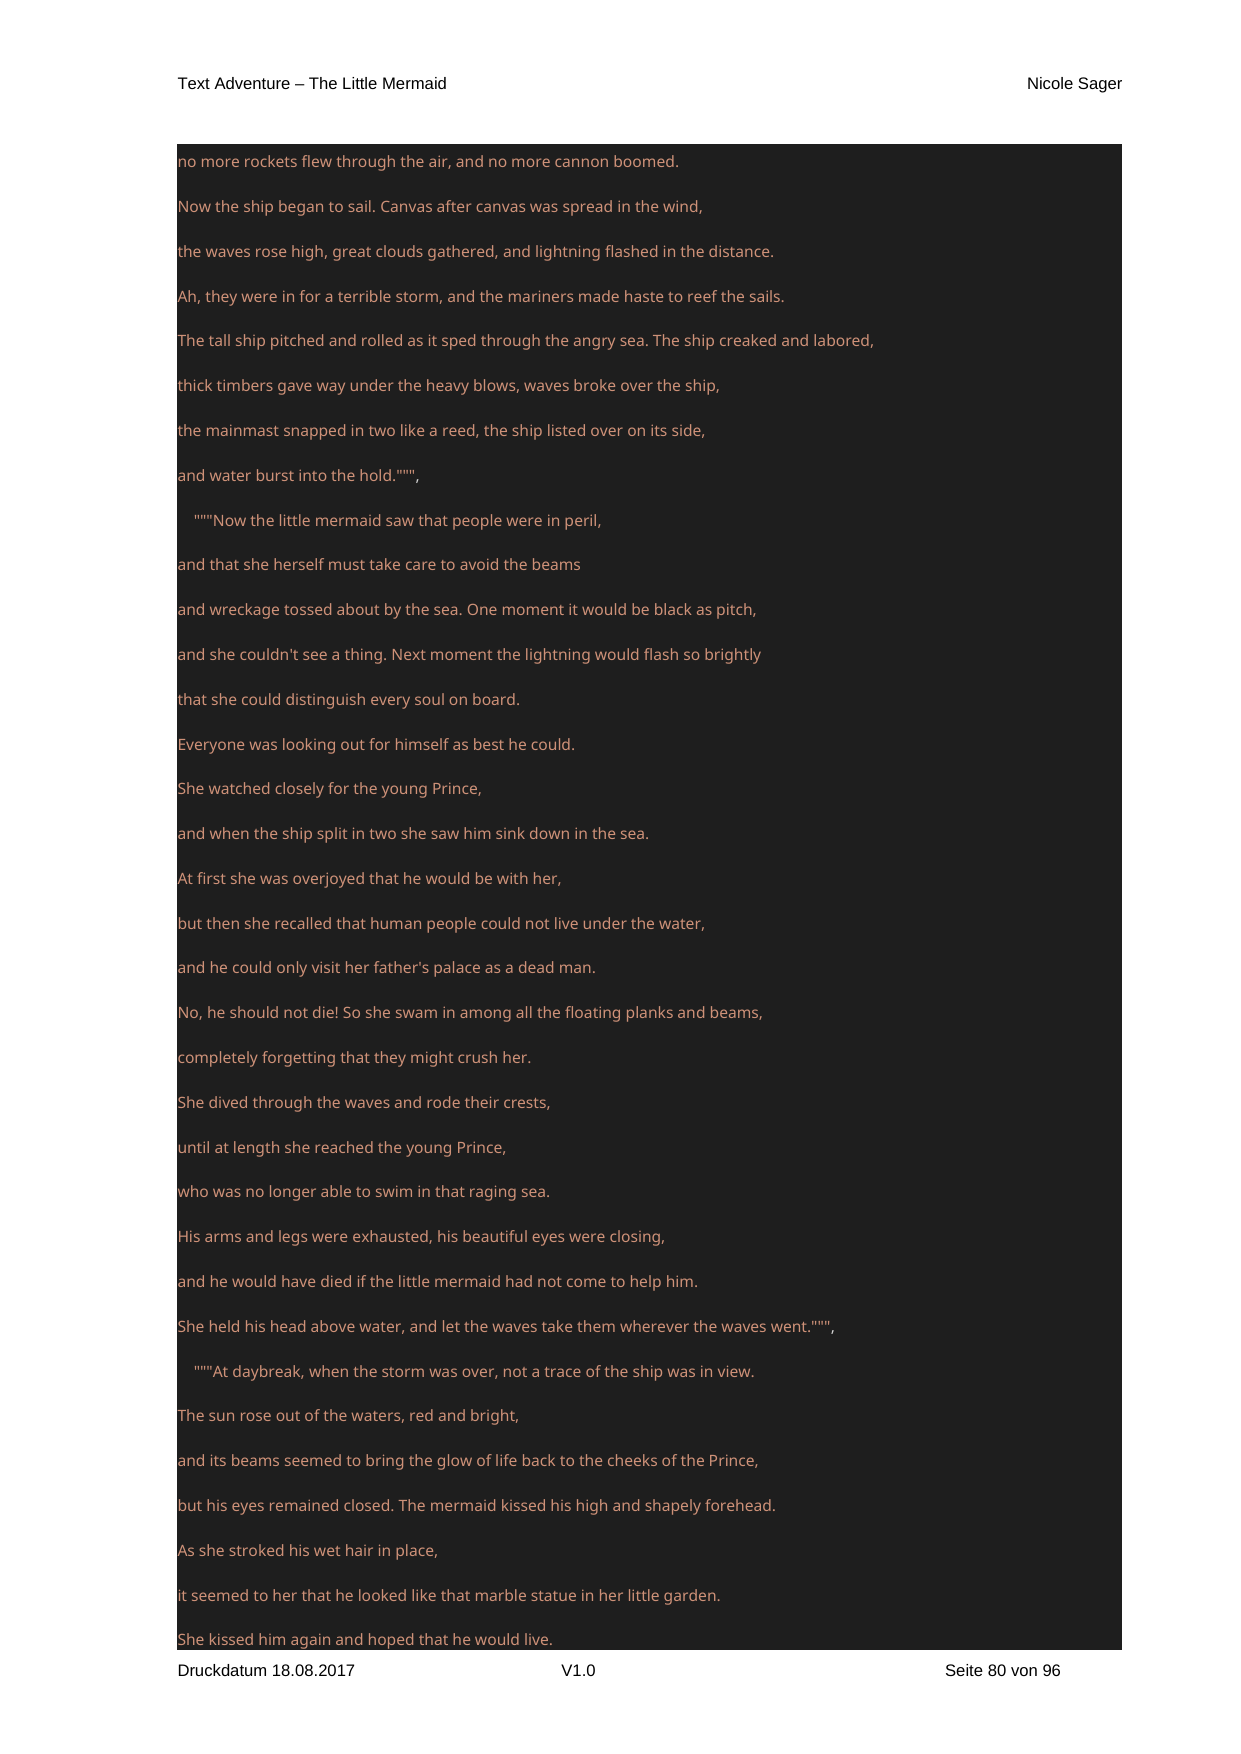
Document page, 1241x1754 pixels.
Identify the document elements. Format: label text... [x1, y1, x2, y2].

text and wreckage tossed about by the sea. One moment it would be black as pitch, [177, 592, 1122, 620]
text the waves rose high, great clouds gathered, and lightning flashed in the distance. [177, 234, 1122, 262]
text completely forgetting that they might crush her. [177, 1040, 1122, 1068]
text and water burst into the hold.""", [177, 458, 1122, 486]
text but then she recalled that human people could not live under the water, [177, 906, 1122, 934]
text and that she herself must take care to avoid the beams [177, 547, 1122, 575]
text it seemed to her that he looked like that marble statue in her little garden. [177, 1577, 1122, 1606]
text She held his head above water, and let the waves take them wherever the waves went.""", [177, 1309, 1122, 1337]
text and its beams seemed to bring the glow of life back to the cheeks of the Prince, [177, 1443, 1122, 1471]
text but his eyes remained closed. The mermaid kissed his high and shapely forehead. [177, 1488, 1122, 1516]
text Everyone was looking out for himself as best he could. [177, 726, 1122, 754]
text She watched closely for the young Prince, [177, 771, 1122, 799]
text She dived through the waves and rode their crests, [177, 1085, 1122, 1113]
text At first she was overjoyed that he would be with her, [177, 861, 1122, 889]
text who was no longer able to swim in that raging sea. [177, 1174, 1122, 1202]
text """At daybreak, when the storm was over, not a trace of the ship was in view. [177, 1353, 1122, 1382]
text She kissed him again and hoped that he would live. [177, 1622, 1122, 1650]
text no more rockets flew through the air, and no more cannon boomed. [177, 144, 1122, 172]
text His arms and legs were exhausted, his beautiful eyes were closing, [177, 1219, 1122, 1247]
text Ah, they were in for a terrible storm, and the mariners made haste to reef the sails. [177, 278, 1122, 307]
text Now the ship began to sail. Canvas after canvas was spread in the wind, [177, 189, 1122, 217]
text and he would have died if the little mermaid had not come to help him. [177, 1264, 1122, 1292]
text until at length she reached the young Prince, [177, 1129, 1122, 1158]
text """Now the little mermaid saw that people were in peril, [177, 502, 1122, 531]
text As she stroked his wet hair in place, [177, 1533, 1122, 1561]
text The sun rose out of the waters, red and bright, [177, 1398, 1122, 1426]
text The tall ship pitched and rolled as it sped through the angry sea. The ship creaked and labored, [177, 323, 1122, 351]
text the mainmast snapped in two like a reed, the ship listed over on its side, [177, 413, 1122, 441]
text No, he should not die! So she swam in among all the floating planks and beams, [177, 995, 1122, 1023]
text and she couldn't see a thing. Next moment the lightning would flash so brightly [177, 637, 1122, 665]
text that she could distinguish every soul on board. [177, 682, 1122, 710]
text and he could only visit her father's palace as a dead man. [177, 950, 1122, 978]
text thick timbers gave way under the heavy blows, waves broke over the ship, [177, 368, 1122, 396]
text and when the ship split in two she saw him sink down in the sea. [177, 816, 1122, 844]
